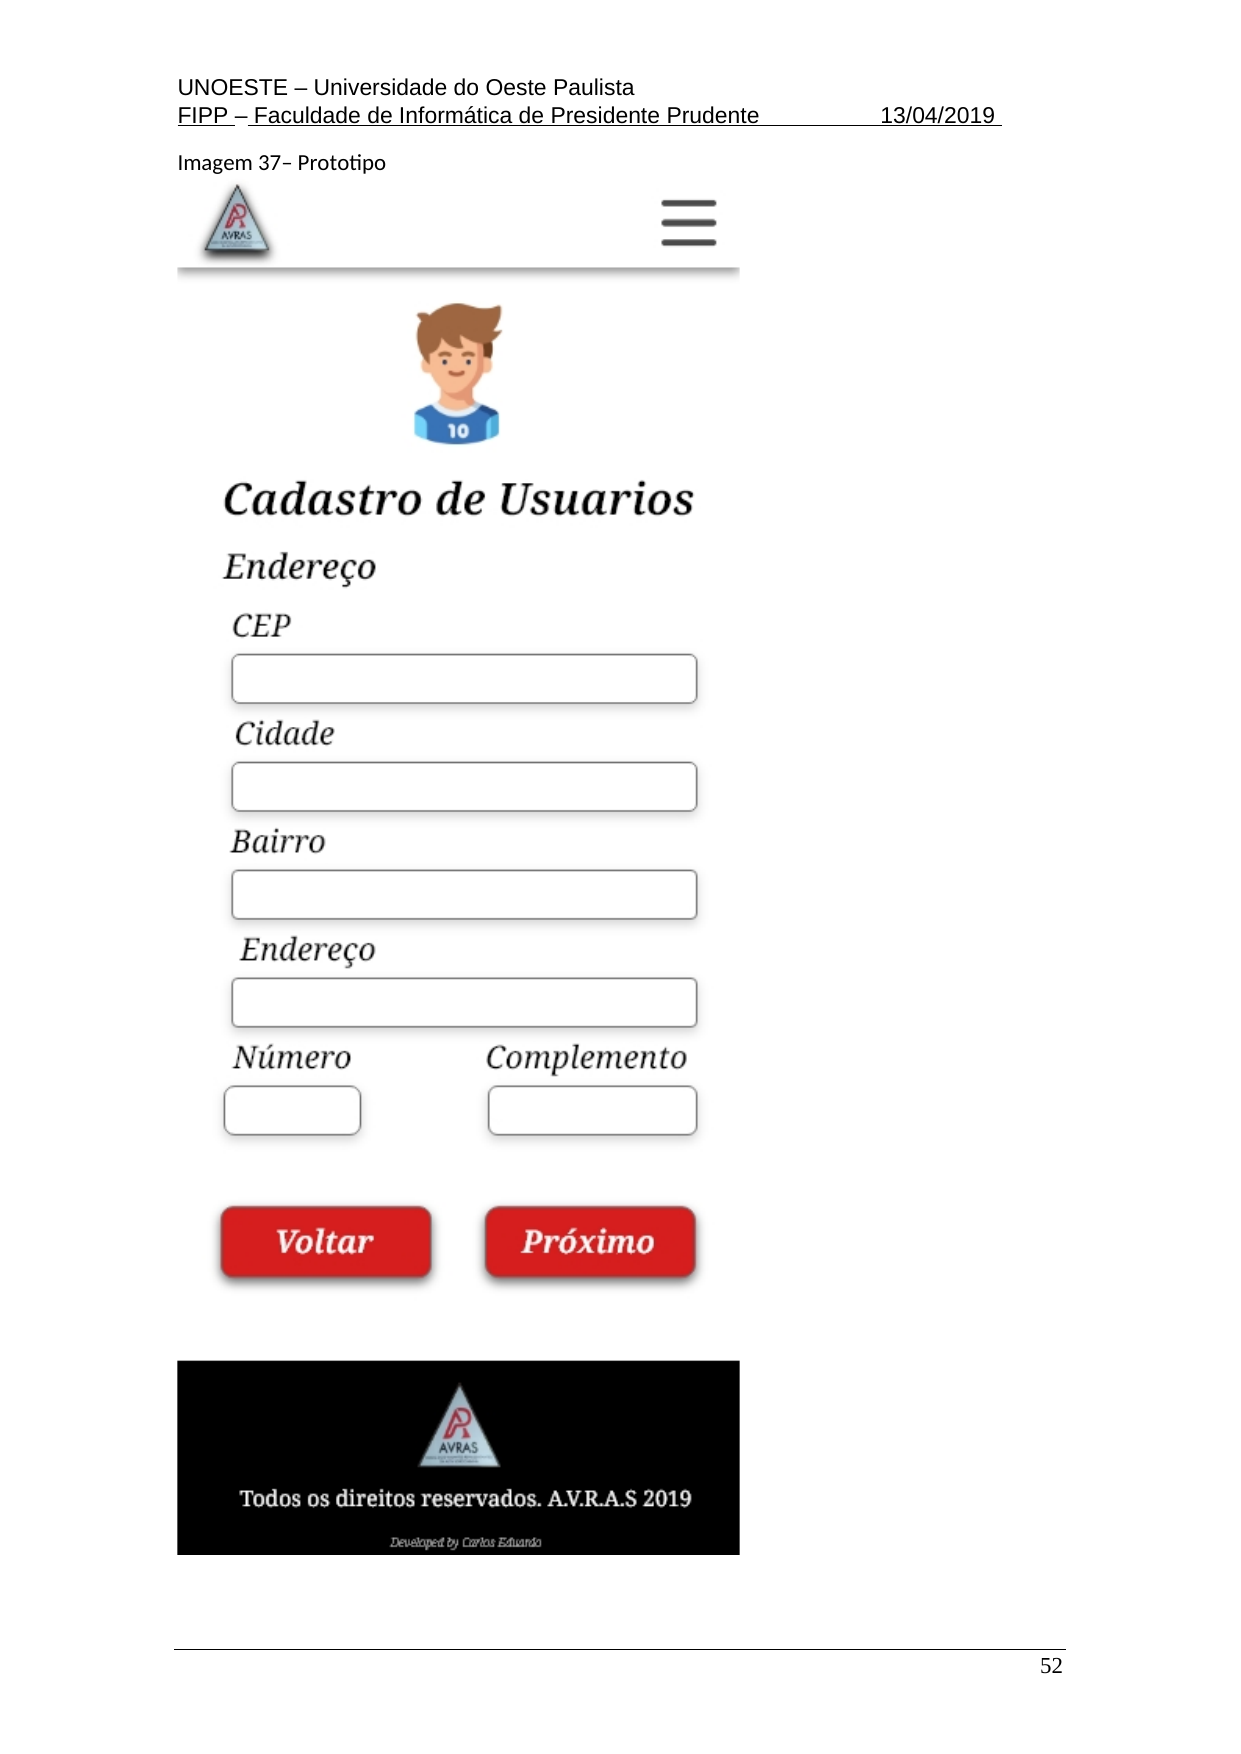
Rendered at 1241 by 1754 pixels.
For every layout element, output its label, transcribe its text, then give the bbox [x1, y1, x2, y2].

text Imagem 37– Prototipo [177, 148, 1063, 176]
picture [177, 177, 740, 1555]
